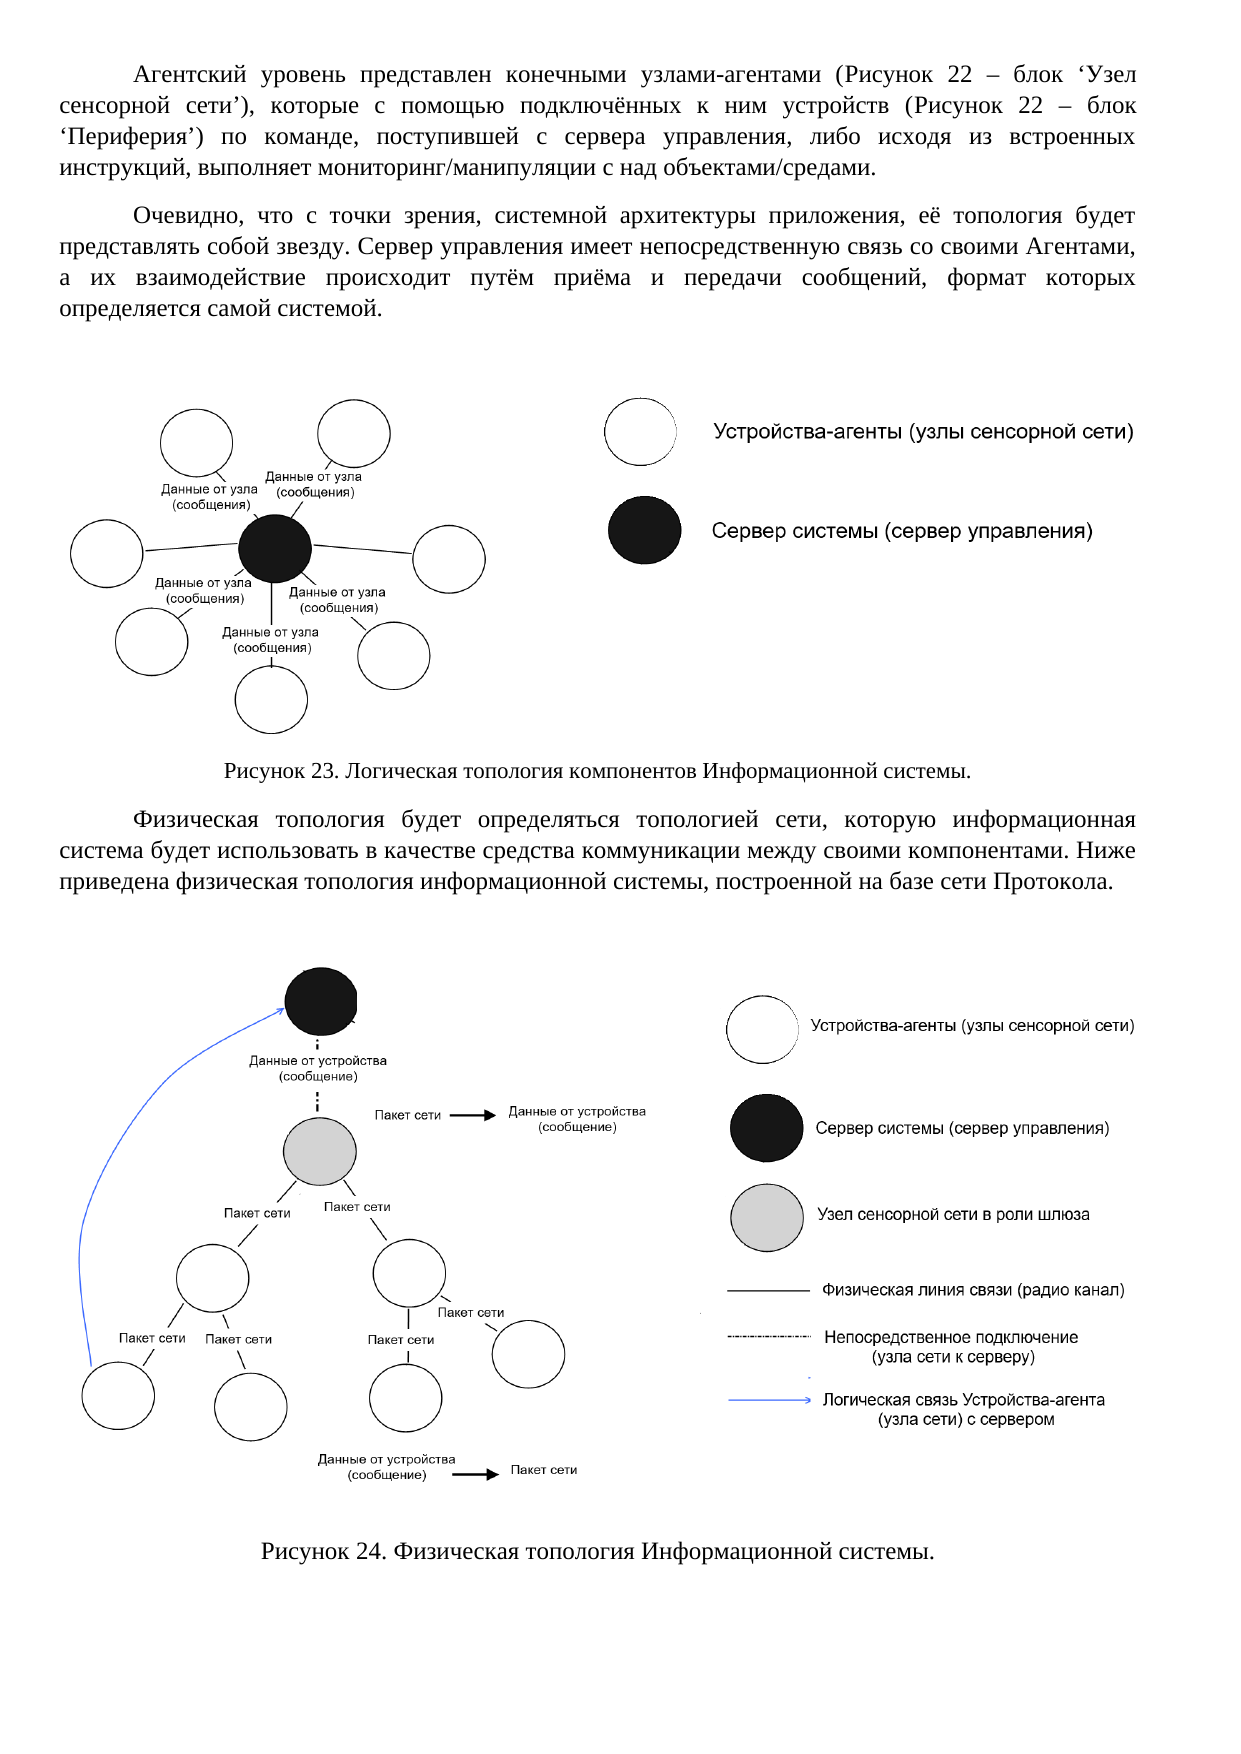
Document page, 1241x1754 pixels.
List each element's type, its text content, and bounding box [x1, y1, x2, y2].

text Агентский уровень представлен конечными узлами-агентами (Рисунок 22 – блок ‘Узел сенсорной сети’), которые с помощью подключённых к ним устройств (Рисунок 22 – блок ‘Периферия’) по команде, поступившей с сервера управления, либо исходя из встроенных инструкций, выполняет мониторинг/манипуляции с над объектами/средами. [59, 59, 1137, 181]
picture [73, 961, 1152, 1517]
text Физическая топология будет определяться топологией сети, которую информационная система будет использовать в качестве средства коммуникации между своими компонентами. Ниже приведена физическая топология информационной системы, построенной на базе сети Протокола. [59, 804, 1137, 895]
text Рисунок 23. Логическая топология компонентов Информационной системы. [59, 757, 1137, 783]
text Рисунок 24. Физическая топология Информационной системы. [59, 1536, 1137, 1564]
picture [59, 340, 1137, 738]
text Очевидно, что с точки зрения, системной архитектуры приложения, её топология будет представлять собой звезду. Сервер управления имеет непосредственную связь со своими Агентами, а их взаимодействие происходит путём приёма и передачи сообщений, формат которых определяется самой системой. [59, 200, 1137, 322]
